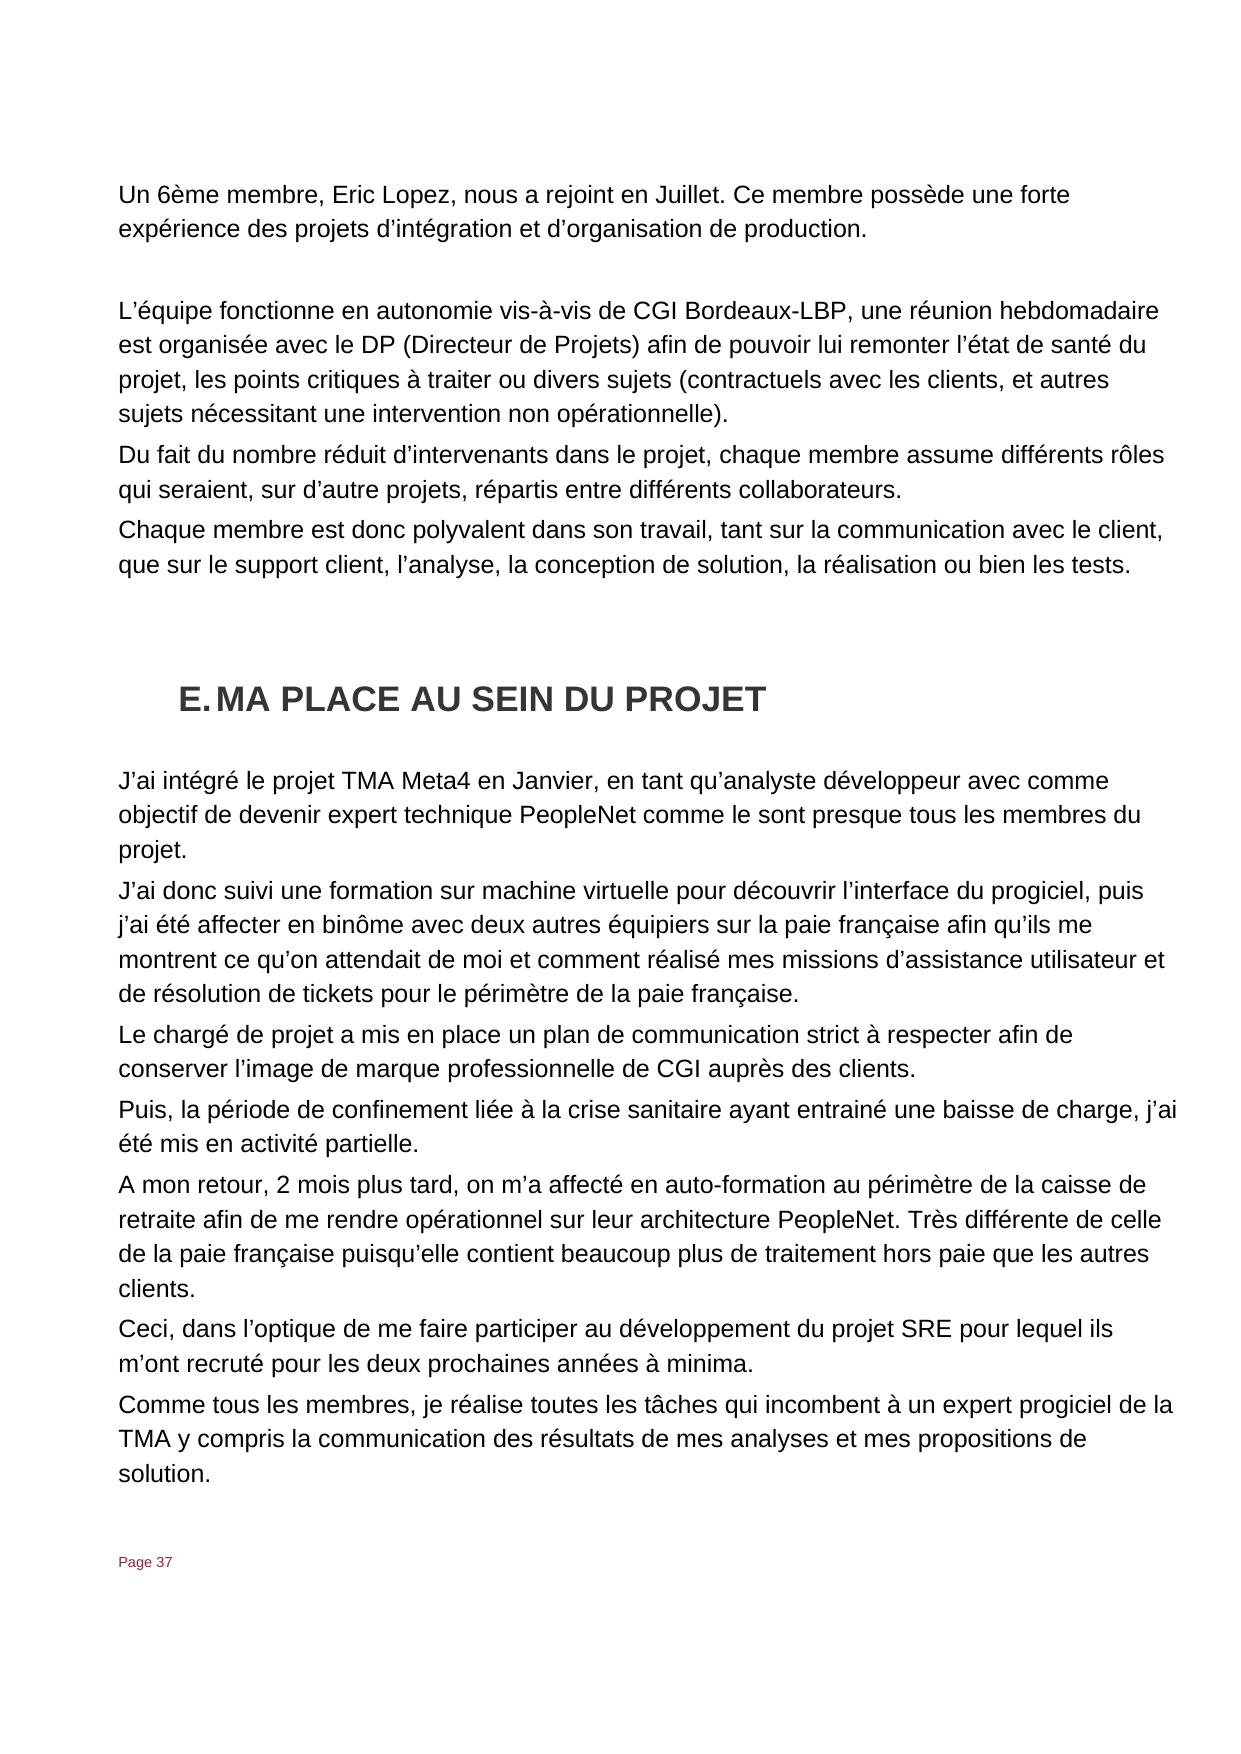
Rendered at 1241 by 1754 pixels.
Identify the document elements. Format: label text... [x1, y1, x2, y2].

text Du fait du nombre réduit d’intervenants dans le projet, chaque membre assume différents rôles qui seraient, sur d’autre projets, répartis entre différents collaborateurs. [118, 440, 1181, 503]
text Le chargé de projet a mis en place un plan de communication strict à respecter afin de conserver l’image de marque professionnelle de CGI auprès des clients. [118, 1020, 1181, 1083]
text J’ai intégré le projet TMA Meta4 en Janvier, en tant qu’analyste développeur avec comme objectif de devenir expert technique PeopleNet comme le sont presque tous les membres du projet. [118, 766, 1181, 864]
text L’équipe fonctionne en autonomie vis-à-vis de CGI Bordeaux-LBP, une réunion hebdomadaire est organisée avec le DP (Directeur de Projets) afin de pouvoir lui remonter l’état de santé du projet, les points critiques à traiter ou divers sujets (contractuels avec les clients, et autres sujets nécessitant une intervention non opérationnelle). [118, 296, 1181, 428]
text Chaque membre est donc polyvalent dans son travail, tant sur la communication avec le client, que sur le support client, l’analyse, la conception de solution, la réalisation ou bien les tests. [118, 515, 1181, 578]
text Un 6ème membre, Eric Lopez, nous a rejoint en Juillet. Ce membre possède une forte expérience des projets d’intégration et d’organisation de production. [118, 180, 1181, 243]
text A mon retour, 2 mois plus tard, on m’a affecté en auto-formation au périmètre de la caisse de retraite afin de me rendre opérationnel sur leur architecture PeopleNet. Très différente de celle de la paie française puisqu’elle contient beaucoup plus de traitement hors paie que les autres clients. [118, 1170, 1181, 1302]
text Ceci, dans l’optique de me faire participer au développement du projet SRE pour lequel ils m’ont recruté pour les deux prochaines années à minima. [118, 1314, 1181, 1378]
text Comme tous les membres, je réalise toutes les tâches qui incombent à un expert progiciel de la TMA y compris la communication des résultats de mes analyses et mes propositions de solution. [118, 1389, 1181, 1487]
text J’ai donc suivi une formation sur machine virtuelle pour découvrir l’interface du progiciel, puis j’ai été affecter en binôme avec deux autres équipiers sur la paie française afin qu’ils me montrent ce qu’on attendait de moi et comment réalisé mes missions d’assistance utilisateur et de résolution de tickets pour le périmètre de la paie française. [118, 876, 1181, 1008]
text Puis, la période de confinement liée à la crise sanitaire ayant entrainé une baisse de charge, j’ai été mis en activité partielle. [118, 1095, 1181, 1158]
subtitle Ma place au sein du projet [178, 678, 1181, 719]
